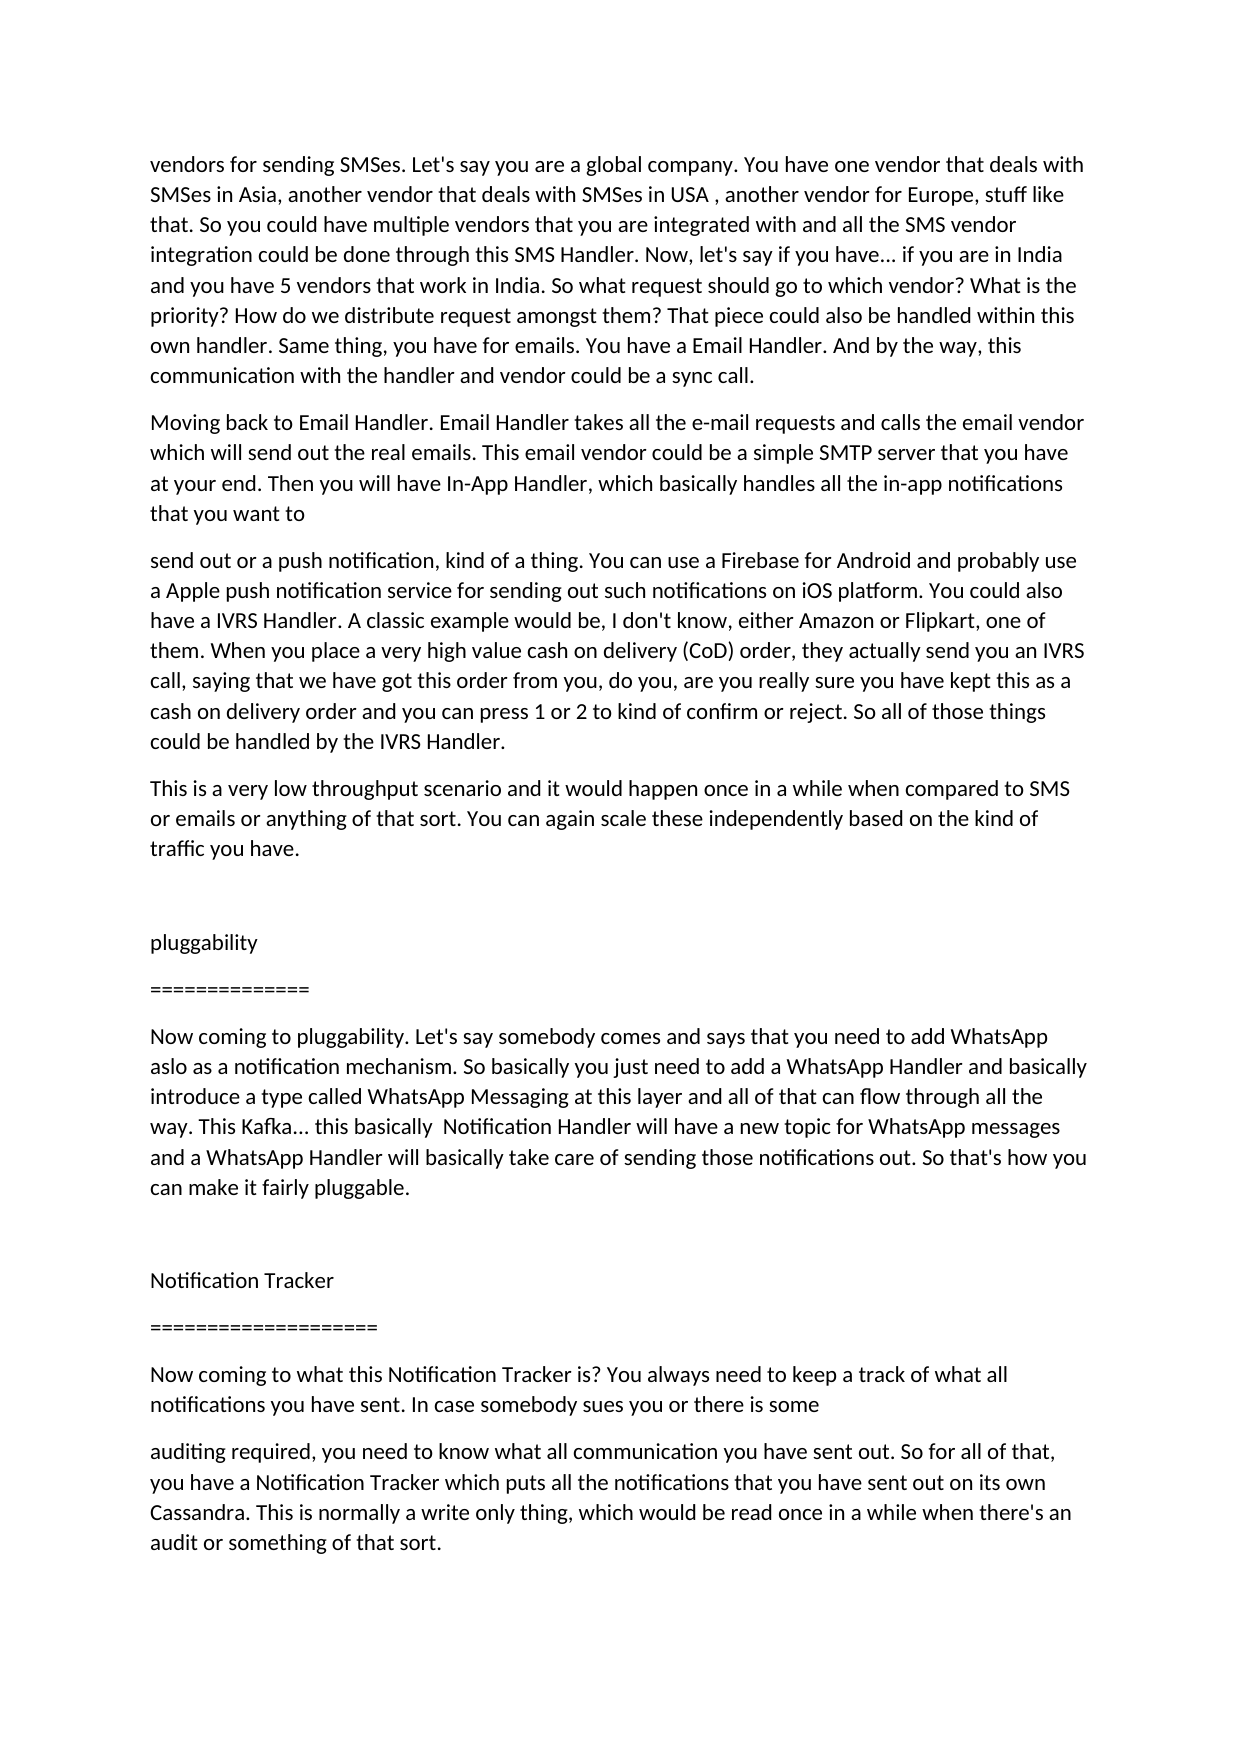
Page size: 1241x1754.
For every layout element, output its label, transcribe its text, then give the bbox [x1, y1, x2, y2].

text Now coming to what this Notification Tracker is? You always need to keep a track of what all notifications you have sent. In case somebody sues you or there is some [150, 1360, 1090, 1419]
text pluggability [150, 928, 1090, 956]
text Now coming to pluggability. Let's say somebody comes and says that you need to add WhatsApp aslo as a notification mechanism. So basically you just need to add a WhatsApp Handler and basically introduce a type called WhatsApp Messaging at this layer and all of that can flow through all the way. This Kafka... this basically Notification Handler will have a new topic for WhatsApp messages and a WhatsApp Handler will basically take care of sending those notifications out. So that's how you can make it fairly pluggable. [150, 1022, 1090, 1201]
text ==================== [150, 1313, 1090, 1342]
text send out or a push notification, kind of a thing. You can use a Firebase for Android and probably use a Apple push notification service for sending out such notifications on iOS platform. You could also have a IVRS Handler. A classic example would be, I don't know, either Amazon or Flipkart, one of them. When you place a very high value cash on delivery (CoD) order, they actually send you an IVRS call, saying that we have got this order from you, do you, are you really sure you have kept this as a cash on delivery order and you can press 1 or 2 to kind of confirm or reject. So all of those things could be handled by the IVRS Handler. [150, 546, 1090, 755]
text Moving back to Email Handler. Email Handler takes all the e-mail requests and calls the email vendor which will send out the real emails. This email vendor could be a simple SMTP server that you have at your end. Then you will have In-App Handler, which basically handles all the in-app notifications that you want to [150, 408, 1090, 527]
text Notification Tracker [150, 1267, 1090, 1295]
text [150, 150, 1090, 389]
text auditing required, you need to know what all communication you have sent out. So for all of that, you have a Notification Tracker which puts all the notifications that you have sent out on its own Cassandra. This is normally a write only thing, which would be read once in a while when there's an audit or something of that sort. [150, 1437, 1090, 1556]
text This is a very low throughput scenario and it would happen once in a while when compared to SMS or emails or anything of that sort. You can again scale these independently based on the kind of traffic you have. [150, 774, 1090, 862]
text ============== [150, 975, 1090, 1003]
